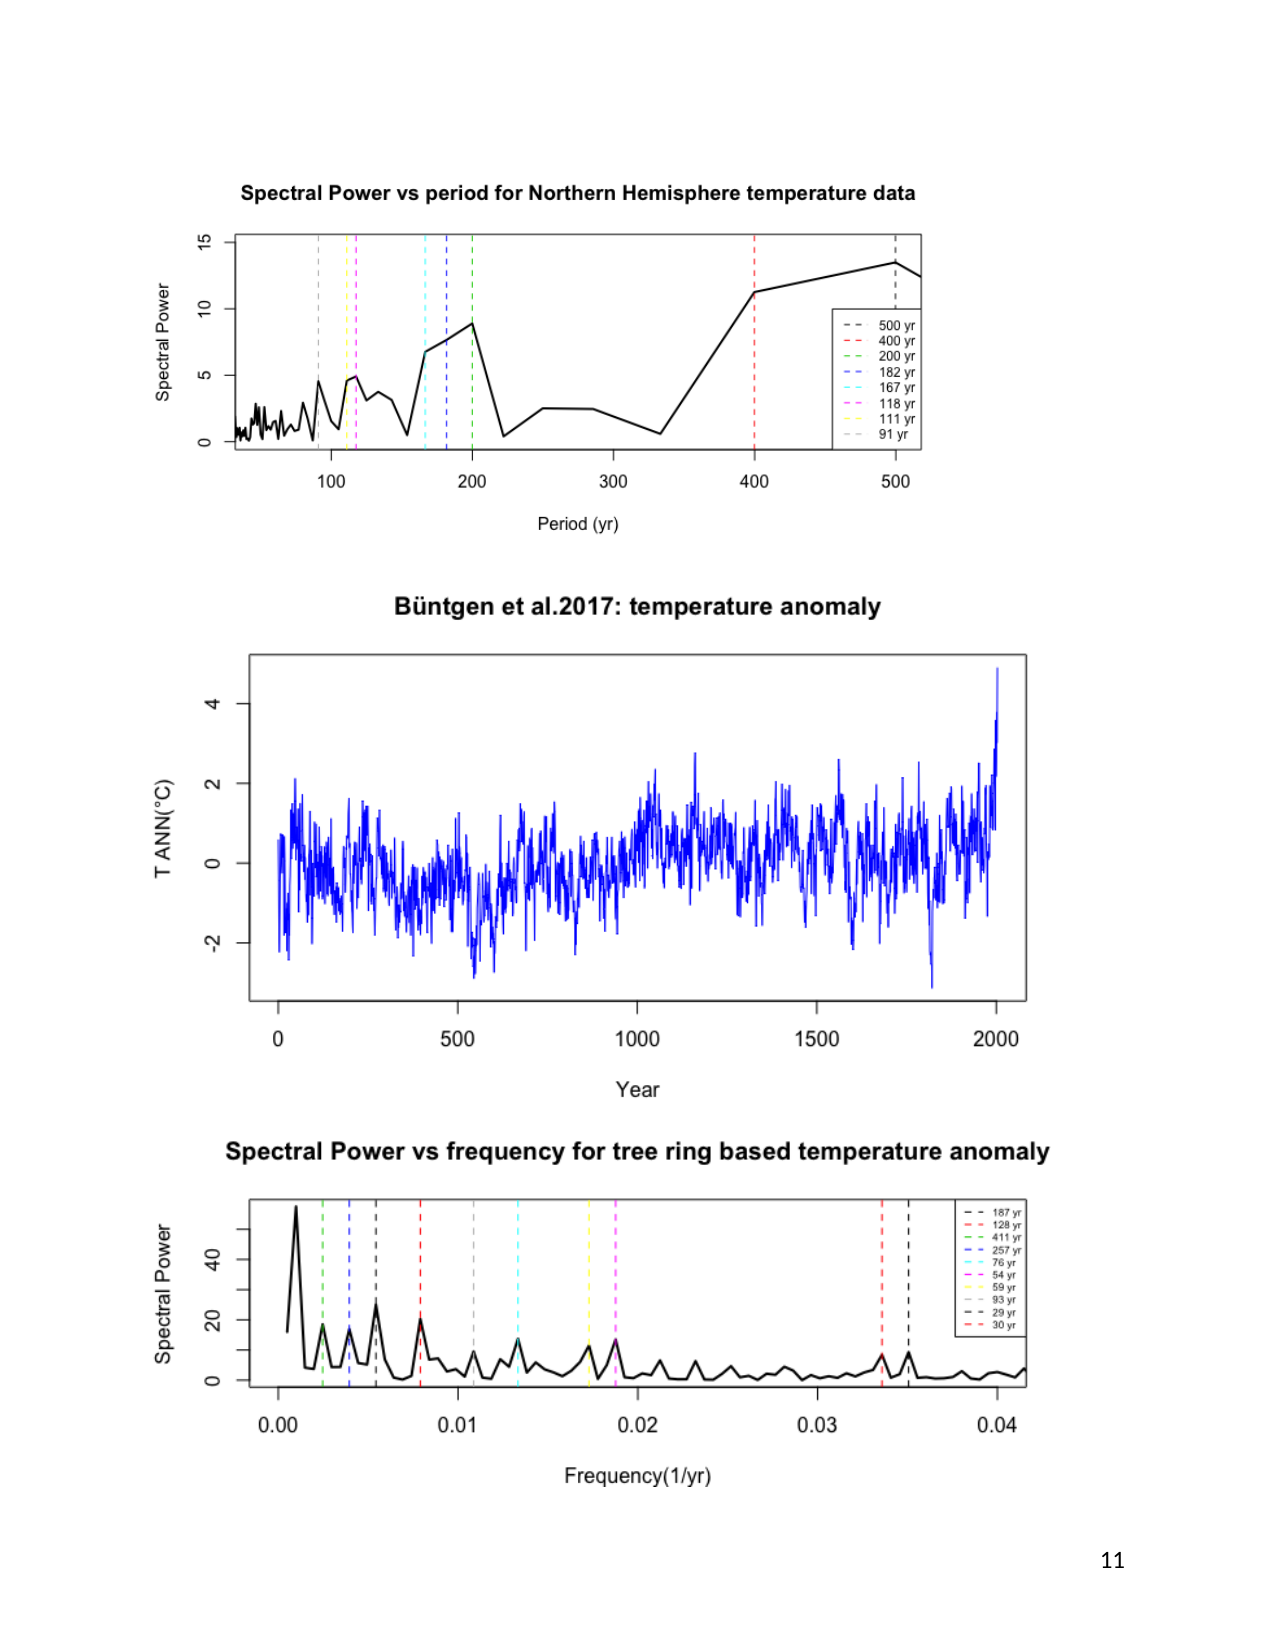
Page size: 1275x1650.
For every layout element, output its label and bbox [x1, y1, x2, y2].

picture [150, 150, 1125, 1487]
